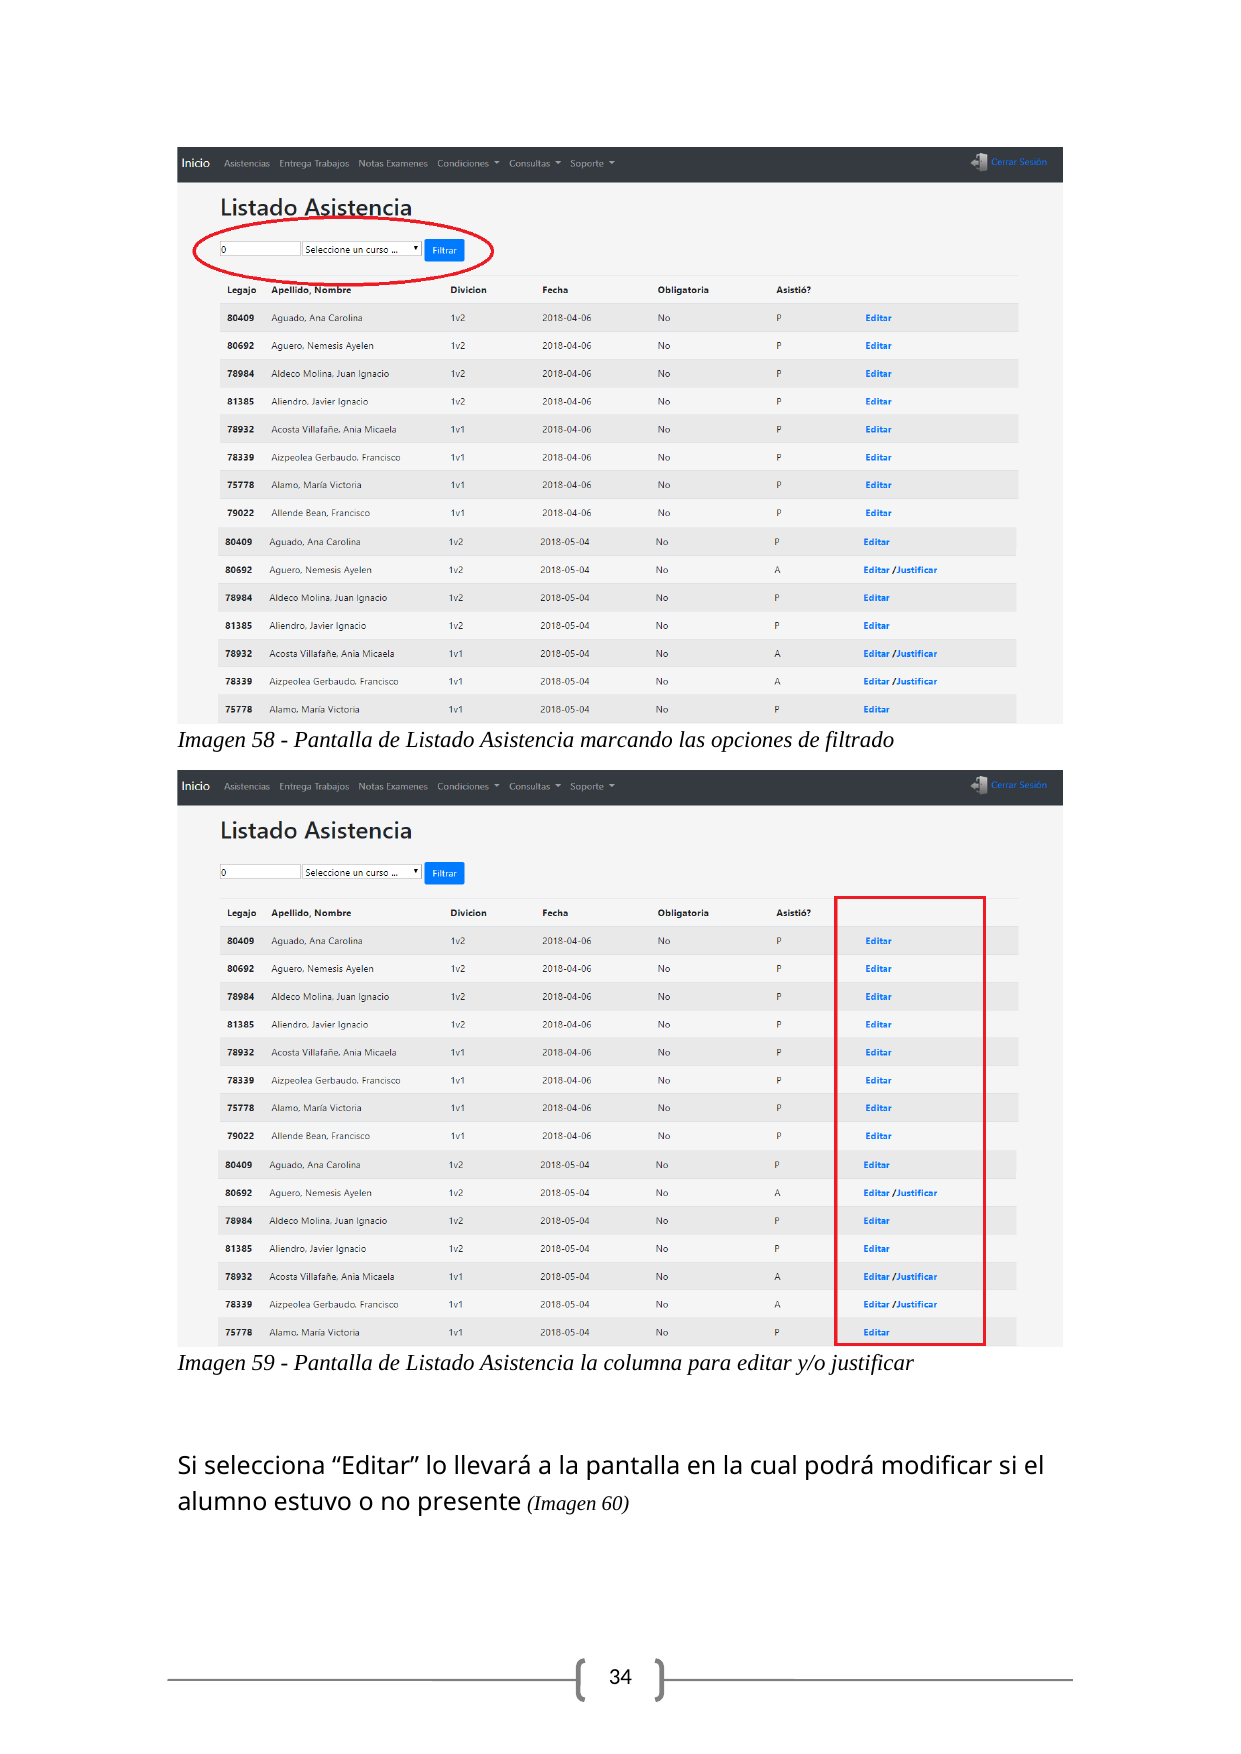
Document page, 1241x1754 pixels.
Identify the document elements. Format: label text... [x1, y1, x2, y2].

text Si selecciona “Editar” lo llevará a la pantalla en la cual podrá modificar si el alumno estuvo o no presente (Imagen 60) [177, 1447, 1063, 1518]
picture [177, 147, 1063, 724]
text Imagen 59 - Pantalla de Listado Asistencia la columna para editar y/o justificar [177, 1347, 1063, 1375]
picture [177, 770, 1063, 1347]
text Imagen 58 - Pantalla de Listado Asistencia marcando las opciones de filtrado [177, 724, 1063, 752]
